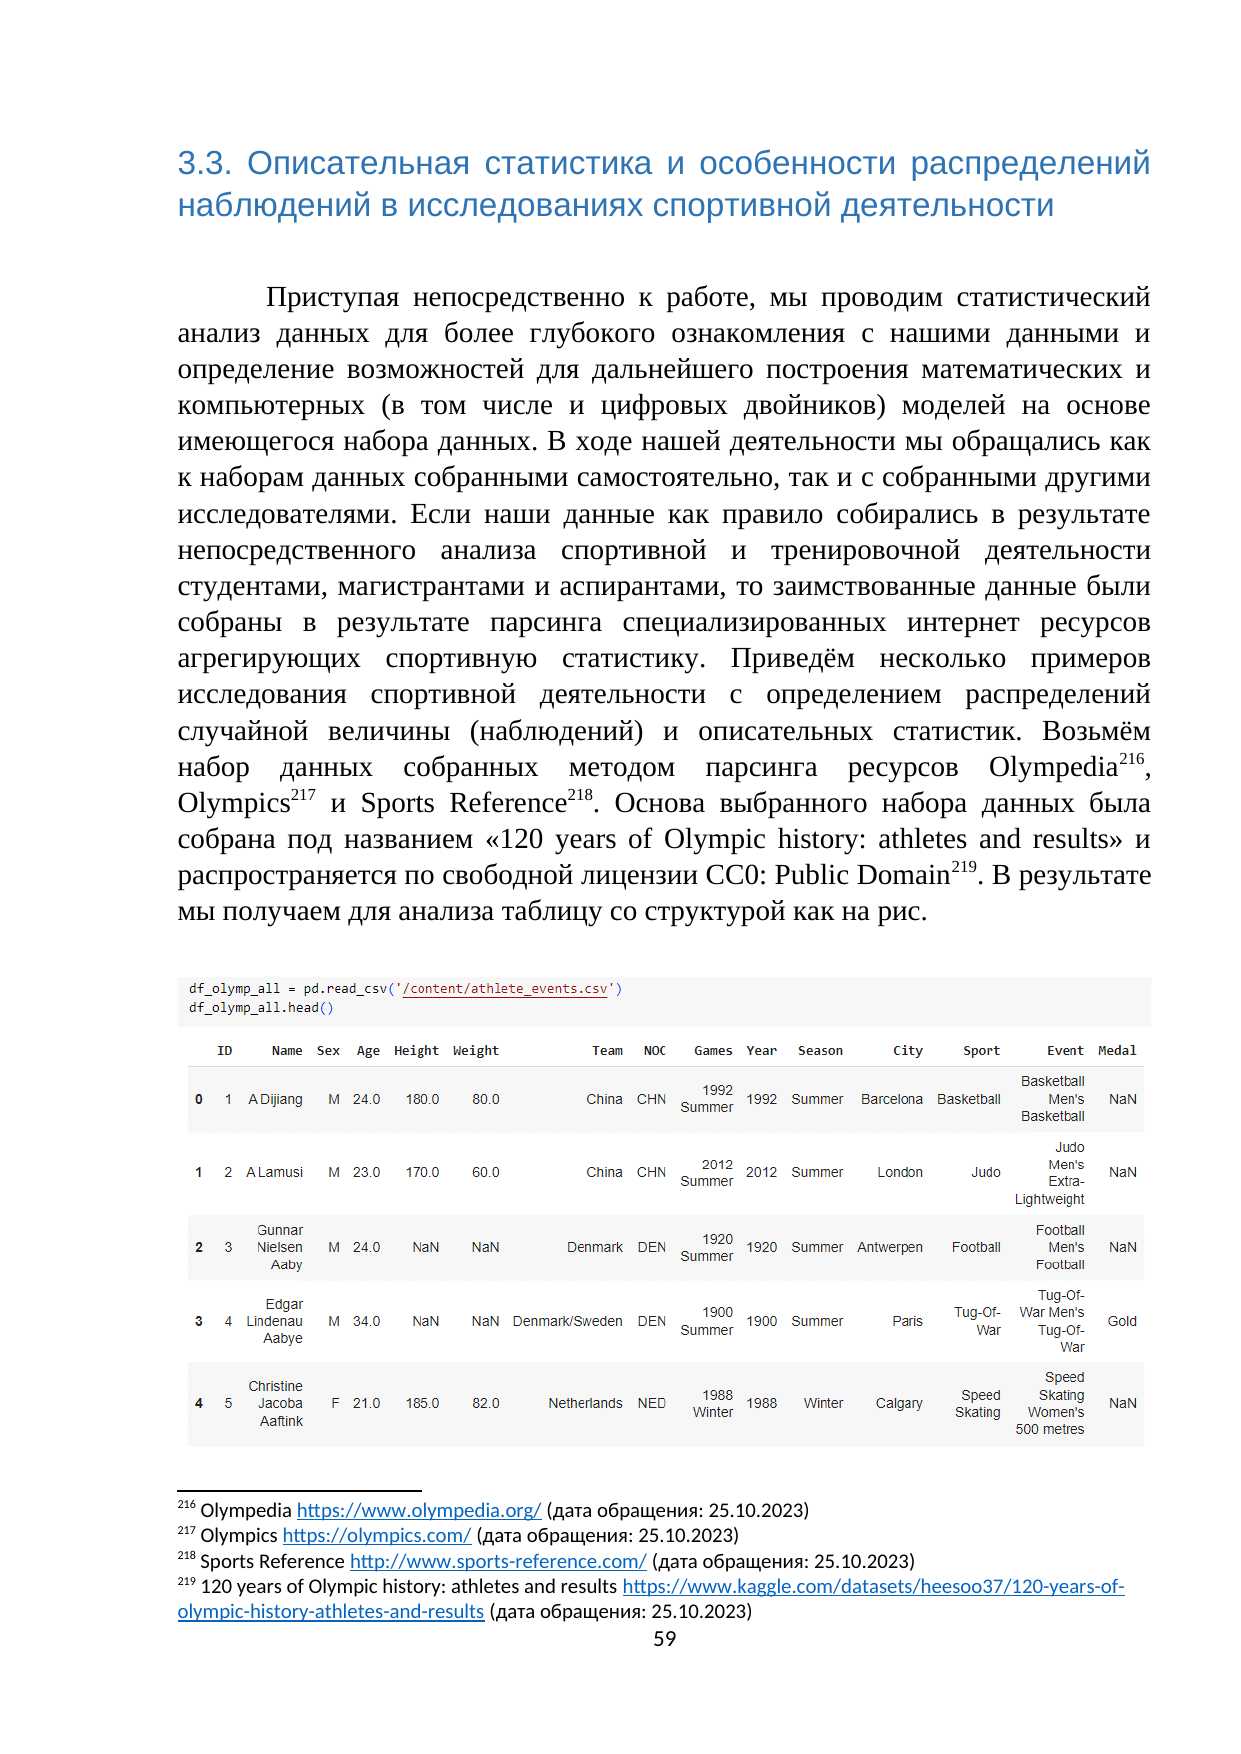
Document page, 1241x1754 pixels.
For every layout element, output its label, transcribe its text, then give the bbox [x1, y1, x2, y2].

picture [177, 976, 1152, 1453]
text Приступая непосредственно к работе, мы проводим статистический анализ данных для более глубокого ознакомления с нашими данными и определение возможностей для дальнейшего построения математических и компьютерных (в том числе и цифровых двойников) моделей на основе имеющегося набора данных. В ходе нашей деятельности мы обращались как к наборам данных собранными самостоятельно, так и с собранными другими исследователями. Если наши данные как правило собирались в результате непосредственного анализа спортивной и тренировочной деятельности студентами, магистрантами и аспирантами, то заимствованные данные были собраны в результате парсинга специализированных интернет ресурсов агрегирующих спортивную статистику. Приведём несколько примеров исследования спортивной деятельности с определением распределений случайной величины (наблюдений) и описательных статистик. Возьмём набор данных собранных методом парсинга ресурсов Olympedia, Olympics и Sports Reference. Основа выбранного набора данных была собрана под названием «120 years of Olympic history: athletes and results» и распространяется по свободной лицензии CC0: Public Domain. В результате мы получаем для анализа таблицу со структурой как на рис. [177, 279, 1152, 927]
subtitle 3.3. Описательная статистика и особенности распределений наблюдений в исследованиях спортивной деятельности [177, 143, 1152, 223]
